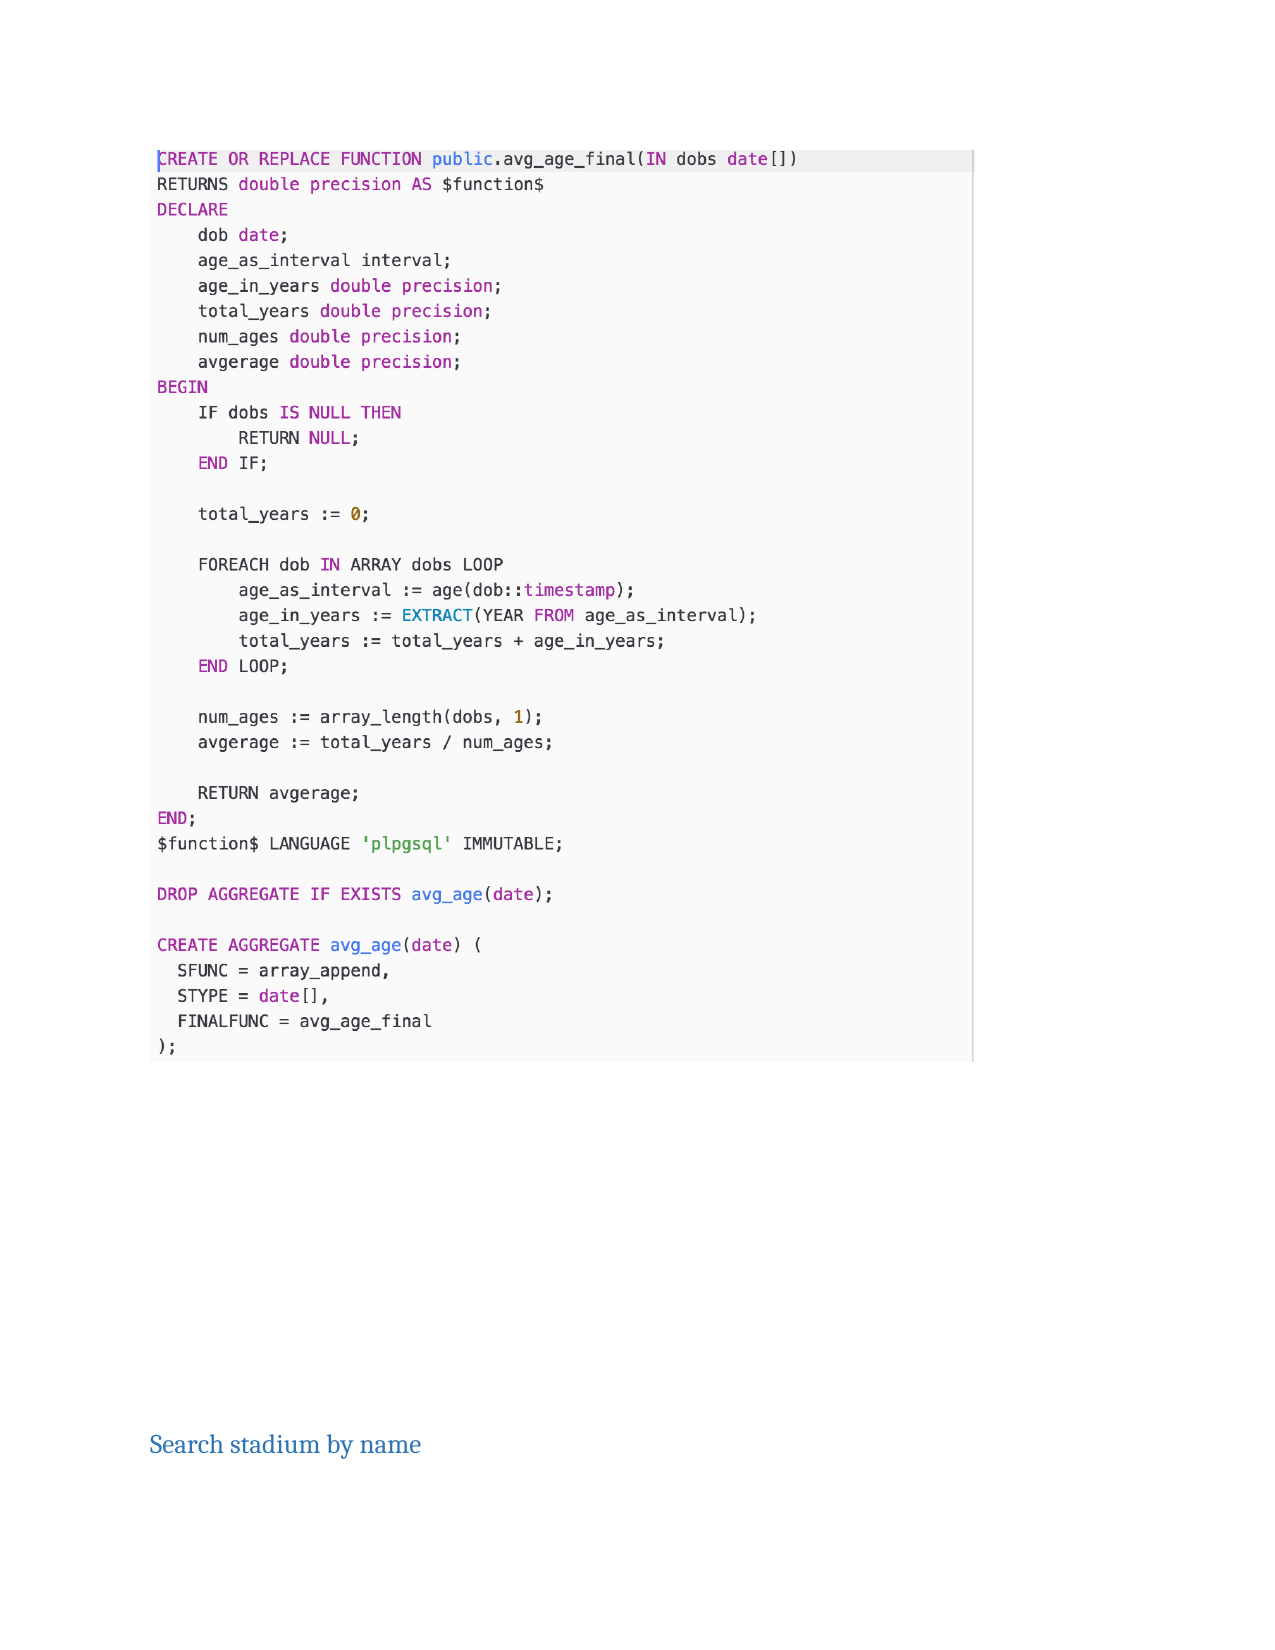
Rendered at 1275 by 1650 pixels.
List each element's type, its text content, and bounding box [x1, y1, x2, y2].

text Search stadium by name [150, 1429, 1125, 1460]
picture [150, 150, 976, 1062]
